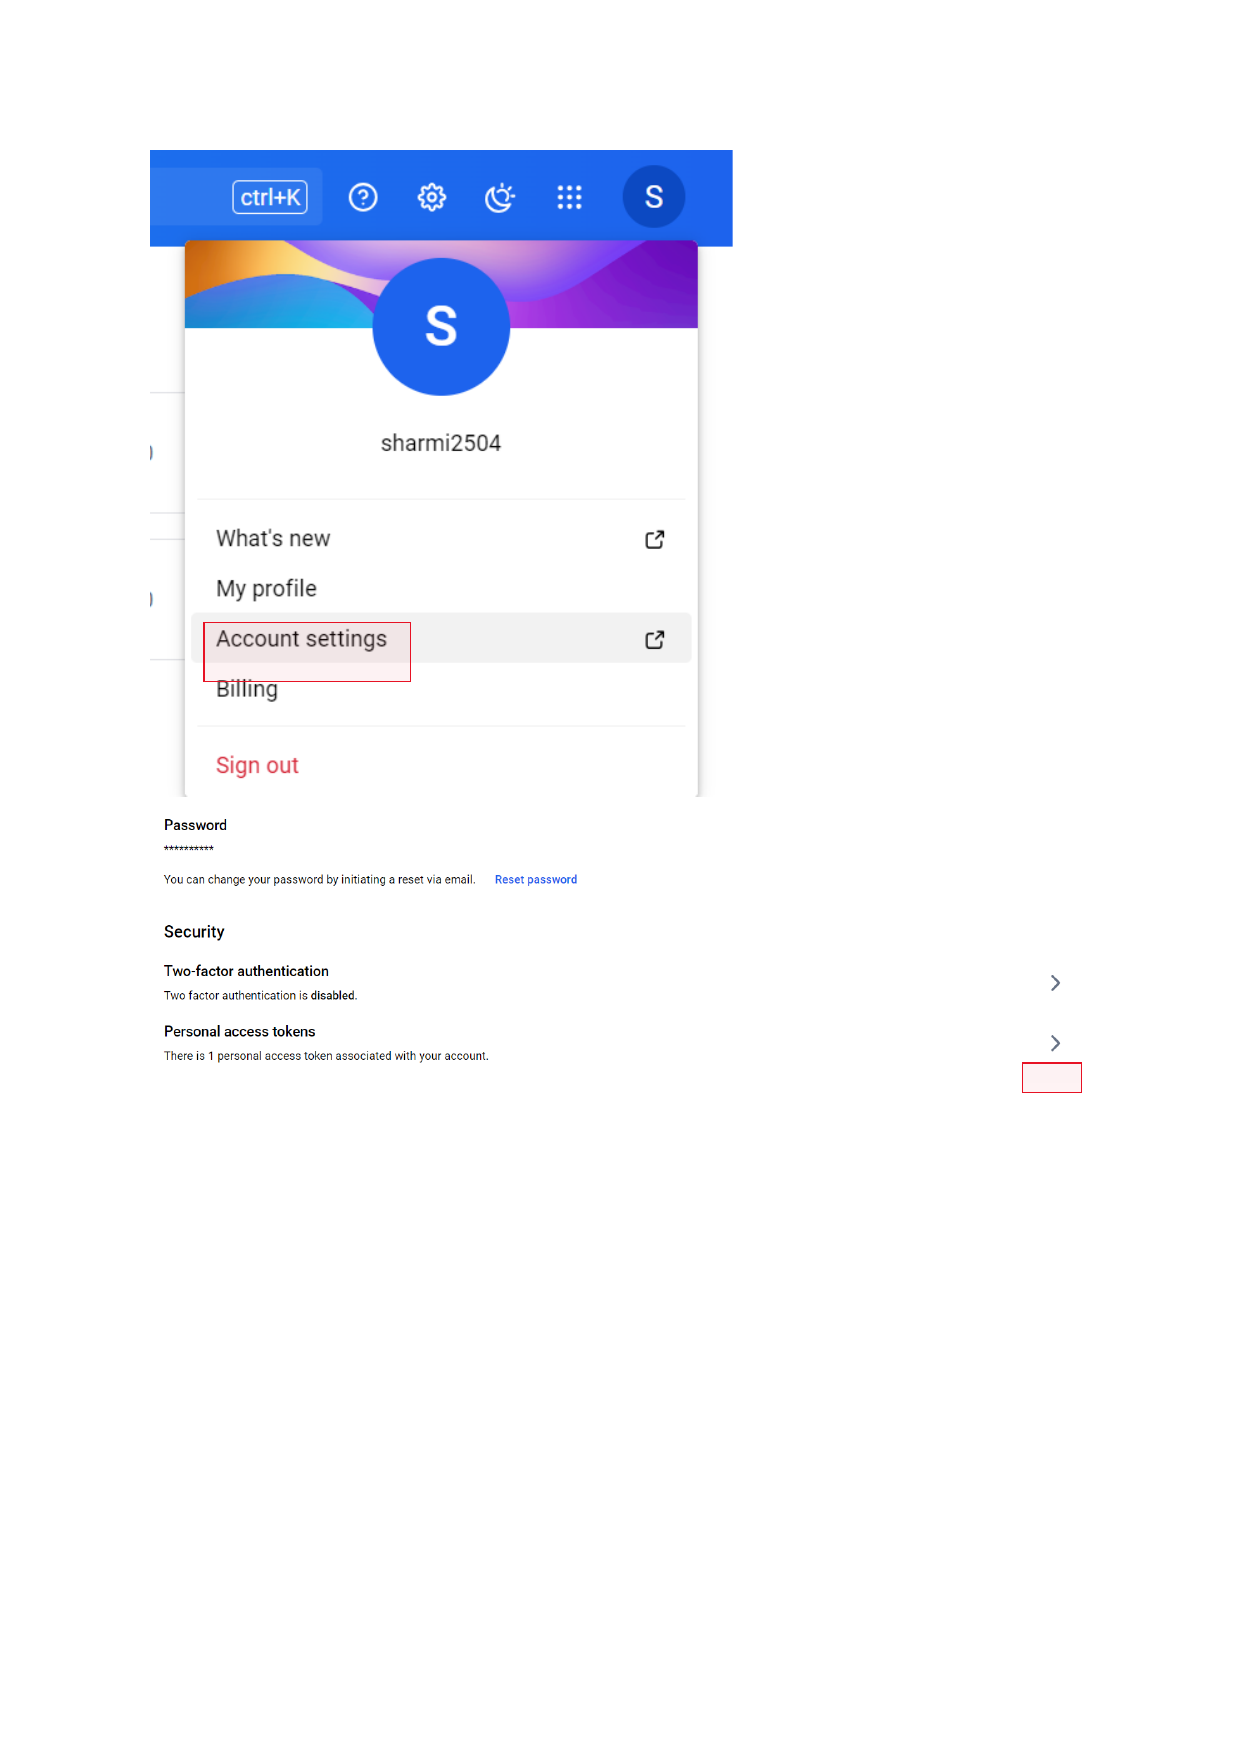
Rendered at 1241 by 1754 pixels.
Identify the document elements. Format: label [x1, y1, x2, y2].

picture [150, 812, 1091, 1083]
picture [1023, 1064, 1081, 1083]
picture [150, 150, 733, 797]
